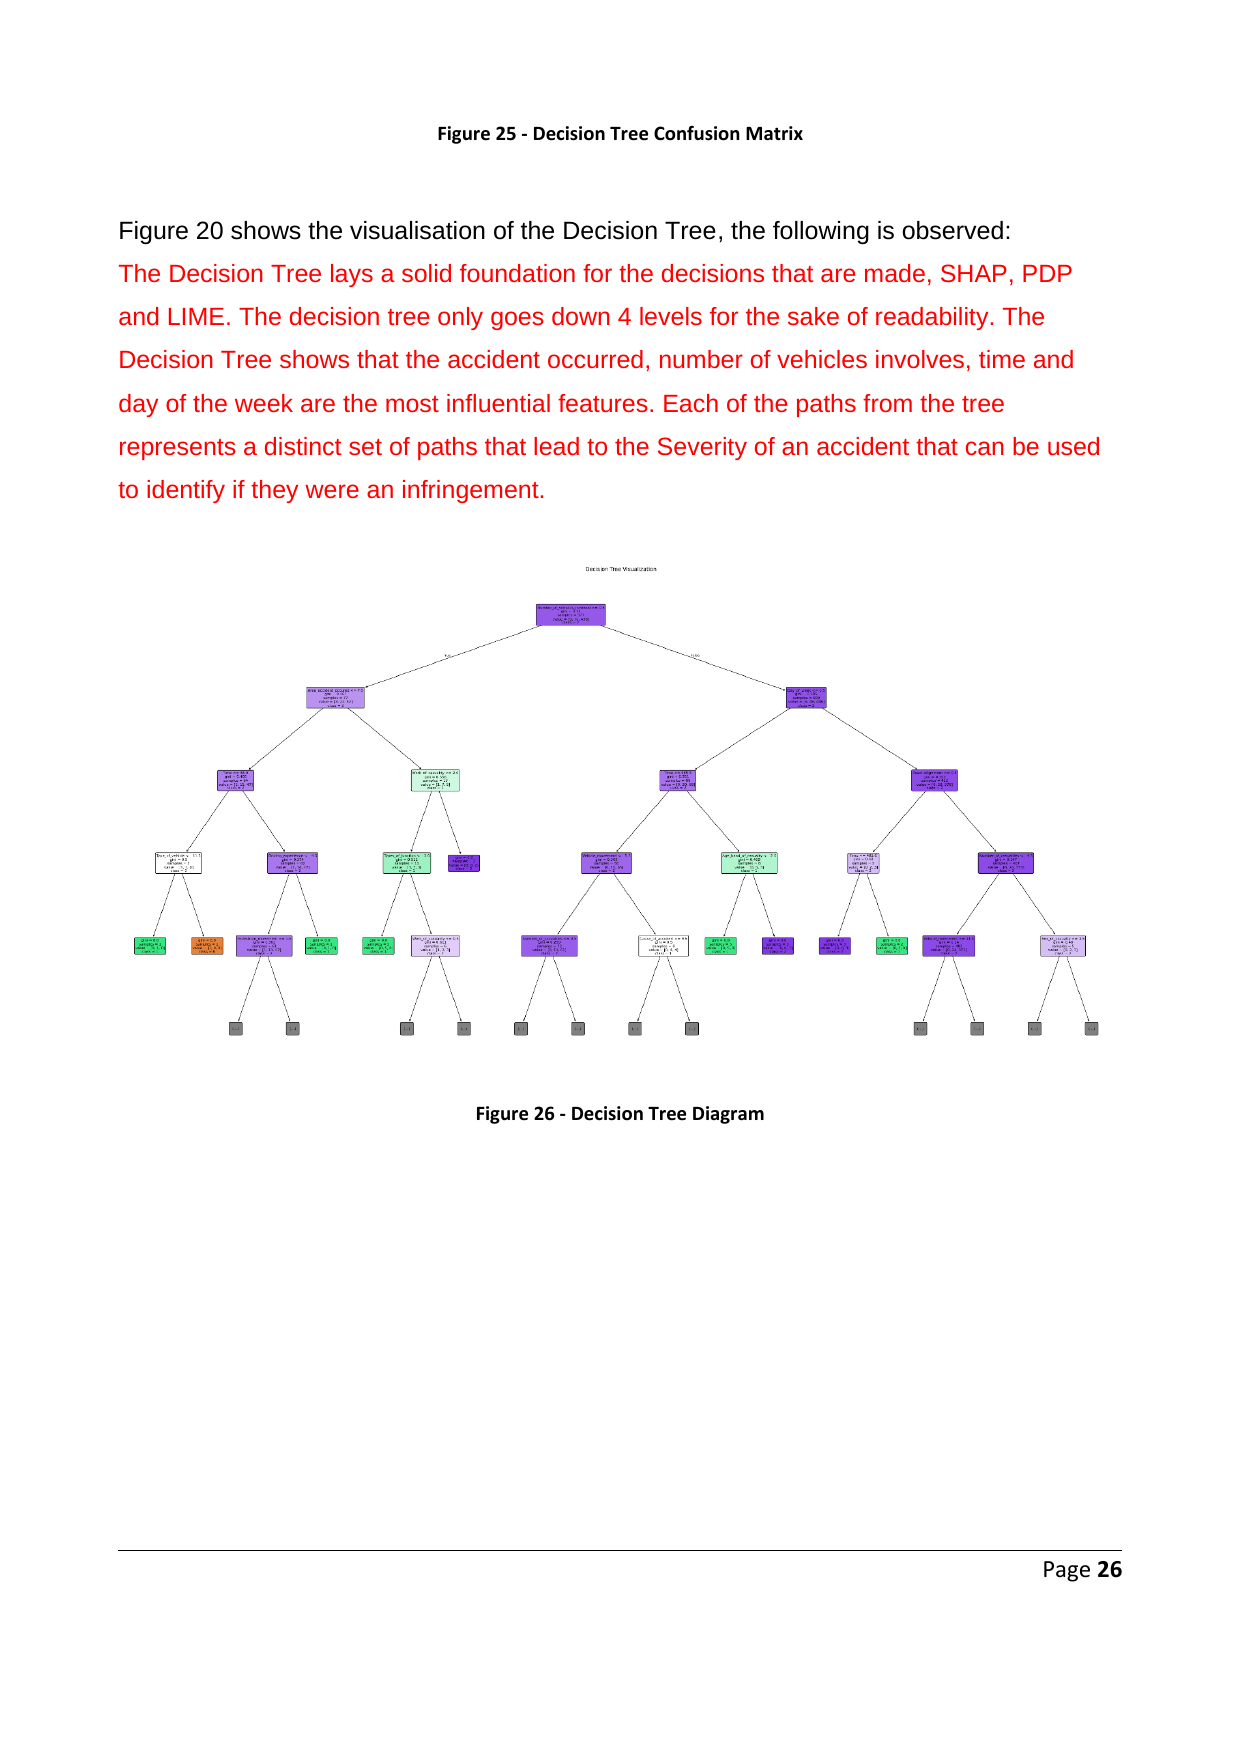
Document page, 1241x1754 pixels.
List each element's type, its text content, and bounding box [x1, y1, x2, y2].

text The Decision Tree lays a solid foundation for the decisions that are made, SHAP, PDP and LIME. The decision tree only goes down 4 levels for the sake of readability. The Decision Tree shows that the accident occurred, number of vehicles involves, time and day of the week are the most influential features. Each of the paths from the tree represents a distinct set of paths that lead to the Severity of an accident that can be used to identify if they were an infringement. [118, 259, 1122, 504]
text Figure 25 - Decision Tree Confusion Matrix [118, 120, 1122, 145]
text Figure 26 - Decision Tree Diagram [118, 1101, 1122, 1126]
text Figure 20 shows the visualisation of the Decision Tree, the following is observed: [118, 216, 1122, 245]
picture [118, 563, 1123, 1073]
